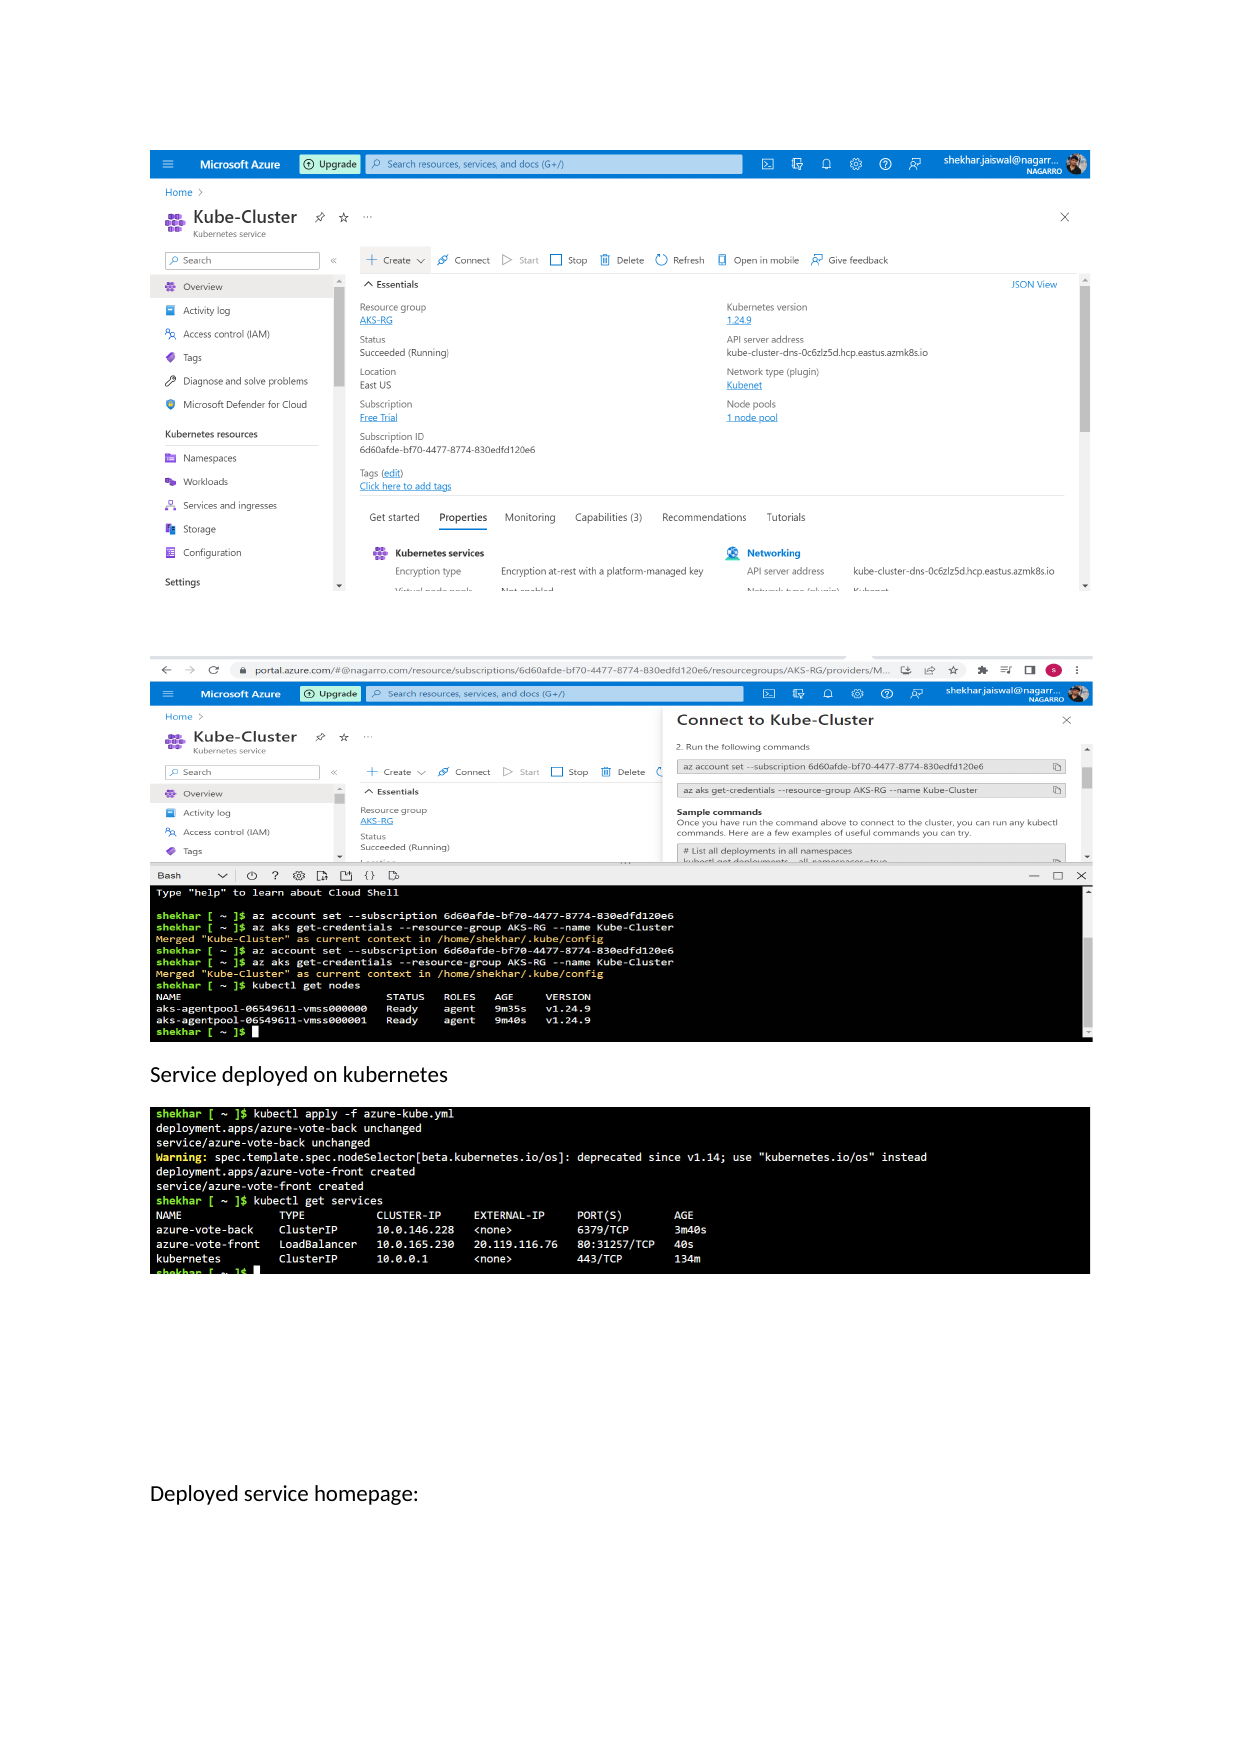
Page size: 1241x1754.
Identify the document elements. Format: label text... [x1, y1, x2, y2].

picture [150, 150, 1091, 591]
picture [150, 1107, 1091, 1274]
picture [150, 656, 1093, 1042]
text Service deployed on kubernetes [150, 1061, 1090, 1089]
text Deployed service homepage: [150, 1479, 1090, 1507]
